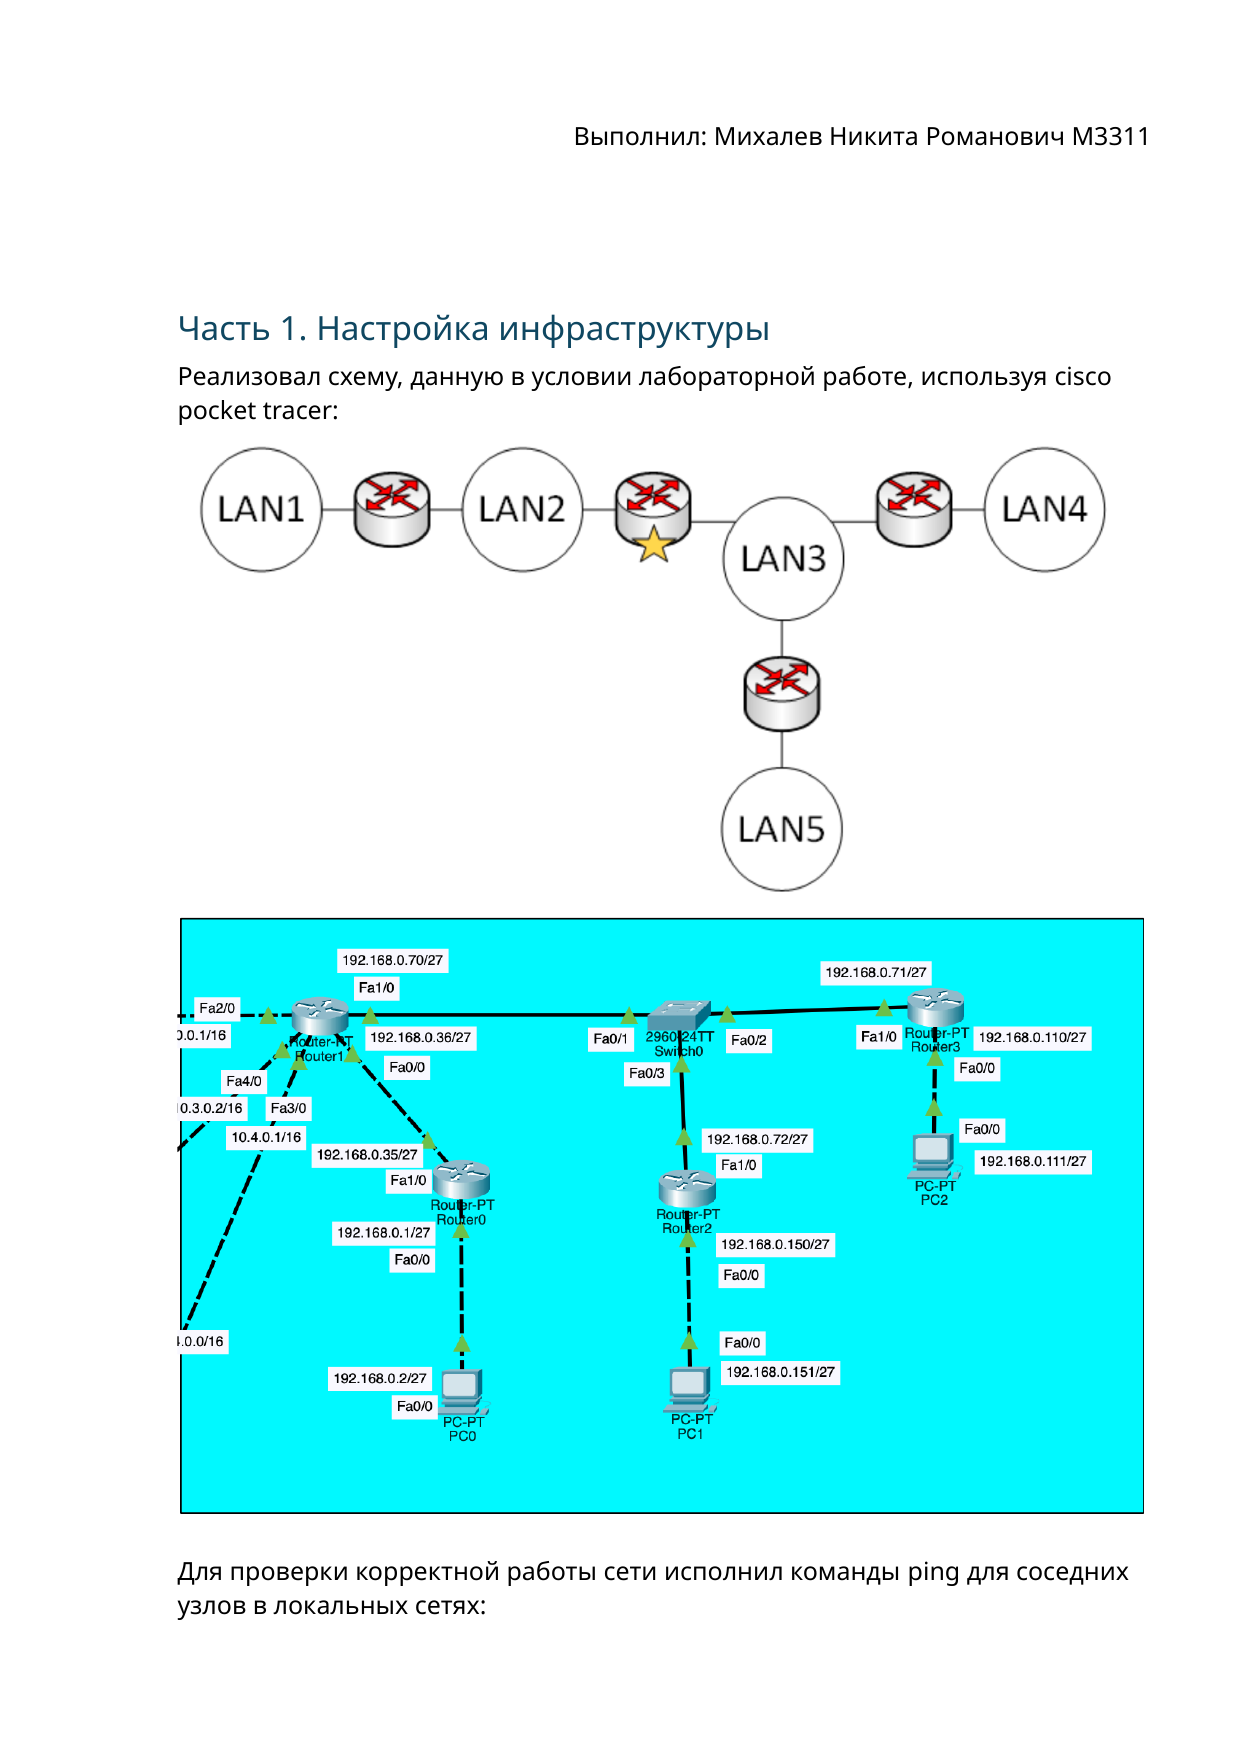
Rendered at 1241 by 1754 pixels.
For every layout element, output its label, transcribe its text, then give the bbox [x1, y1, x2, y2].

text Реализовал схему, данную в условии лабораторной работе, используя cisco pocket tracer: [177, 359, 1152, 427]
subtitle Часть 1. Настройка инфраструктуры [177, 305, 1152, 351]
text Для проверки корректной работы сети исполнил команды ping для соседних узлов в локальных сетях: [177, 1554, 1152, 1622]
text Выполнил: Михалев Никита Романович М3311 [177, 118, 1152, 152]
picture [177, 427, 1152, 1520]
